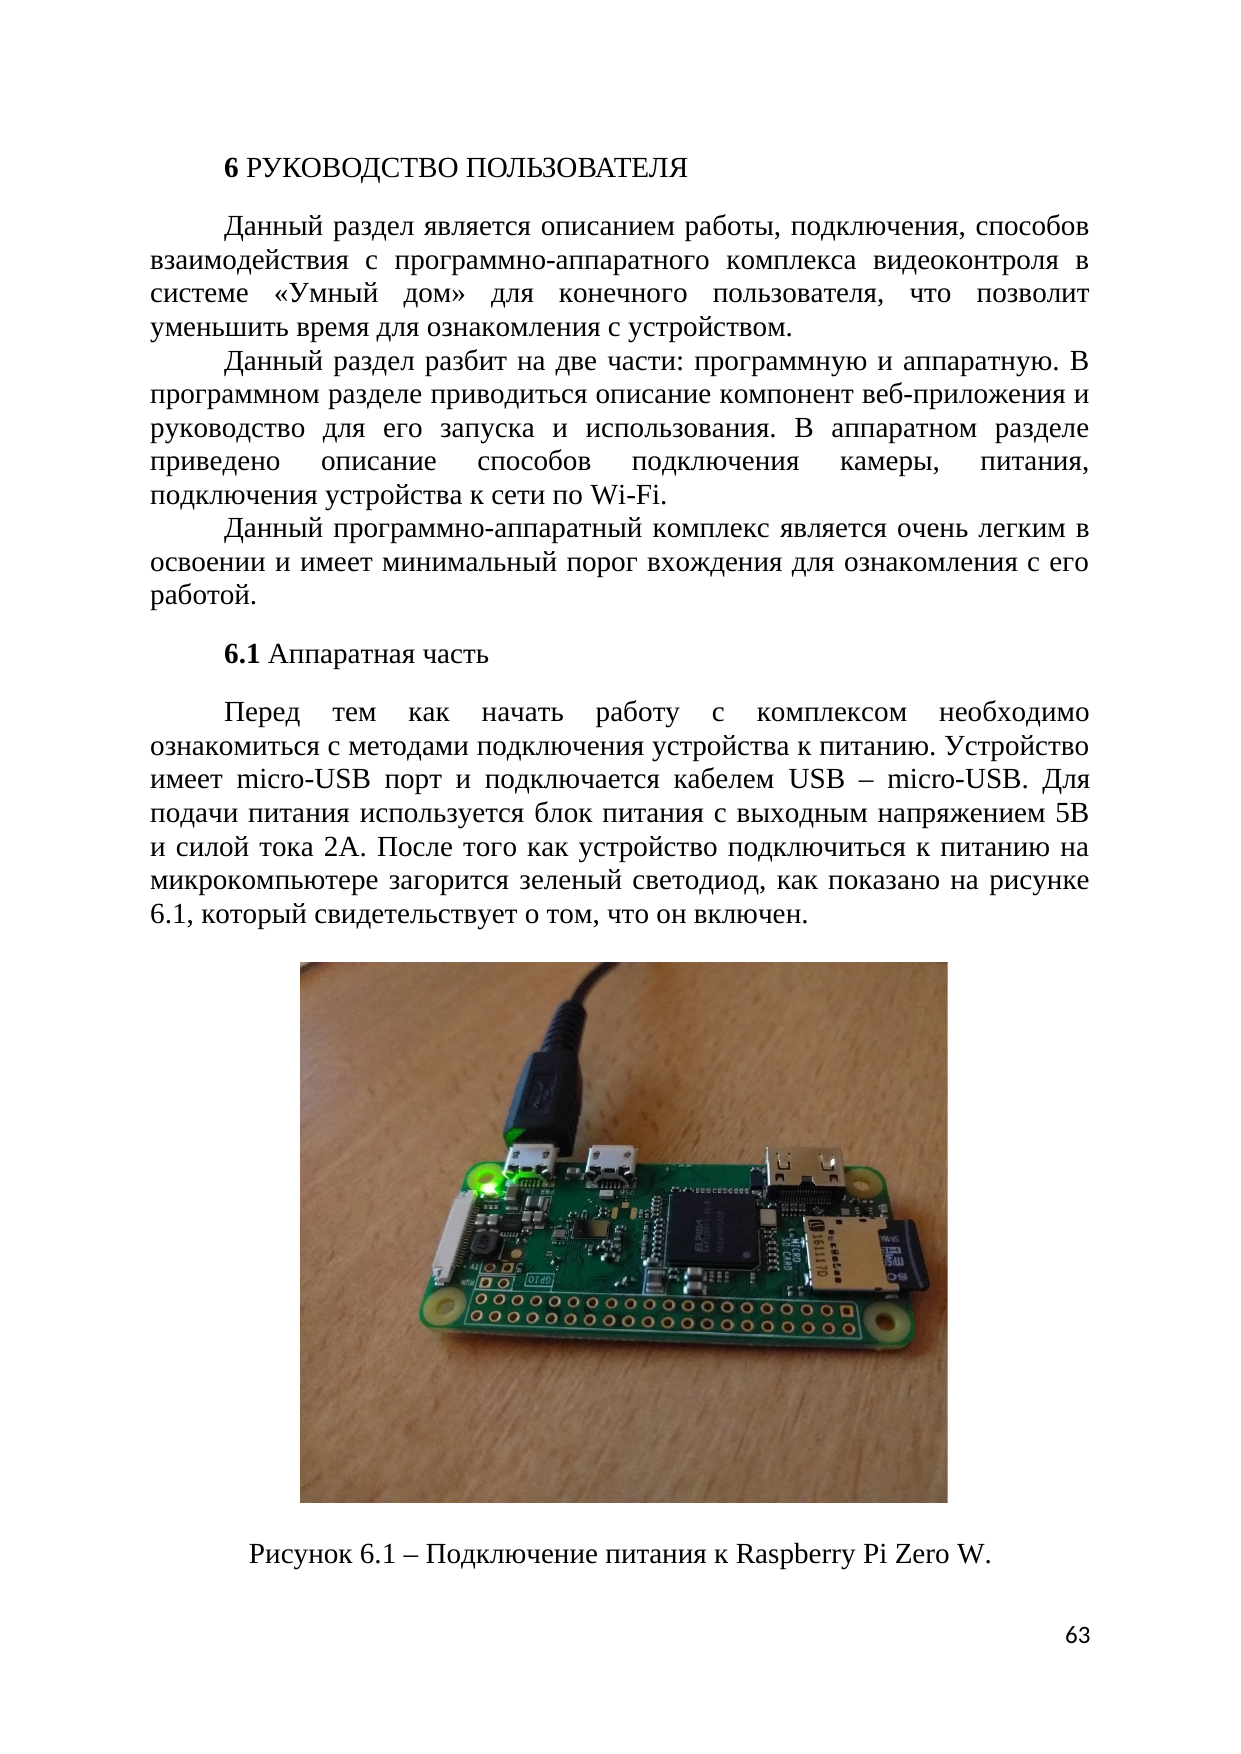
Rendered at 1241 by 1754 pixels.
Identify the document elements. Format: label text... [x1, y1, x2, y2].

subtitle 6.1 Аппаратная часть [150, 636, 1090, 669]
text Перед тем как начать работу с комплексом необходимо ознакомиться с методами подключения устройства к питанию. Устройство имеет micro-USB порт и подключается кабелем USB – micro-USB. Для подачи питания используется блок питания с выходным напряжением 5В и силой тока 2А. После того как устройство подключиться к питанию на микрокомпьютере загорится зеленый светодиод, как показано на рисунке 6.1, который свидетельствует о том, что он включен. [150, 694, 1090, 929]
text Данный раздел разбит на две части: программную и аппаратную. В программном разделе приводиться описание компонент веб-приложения и руководство для его запуска и использования. В аппаратном разделе приведено описание способов подключения камеры, питания, подключения устройства к сети по Wi-Fi. [150, 343, 1090, 510]
text Рисунок 6.1 – Подключение питания к Raspberry Pi Zero W. [150, 1536, 1090, 1569]
picture [300, 962, 948, 1503]
text Данный раздел является описанием работы, подключения, способов взаимодействия с программно-аппаратного комплекса видеоконтроля в системе «Умный дом» для конечного пользователя, что позволит уменьшить время для ознакомления с устройством. [150, 208, 1090, 343]
subtitle 6 РУКОВОДСТВО ПОЛЬЗОВАТЕЛЯ [150, 150, 1090, 183]
text Данный программно-аппаратный комплекс является очень легким в освоении и имеет минимальный порог вхождения для ознакомления с его работой. [150, 510, 1090, 611]
